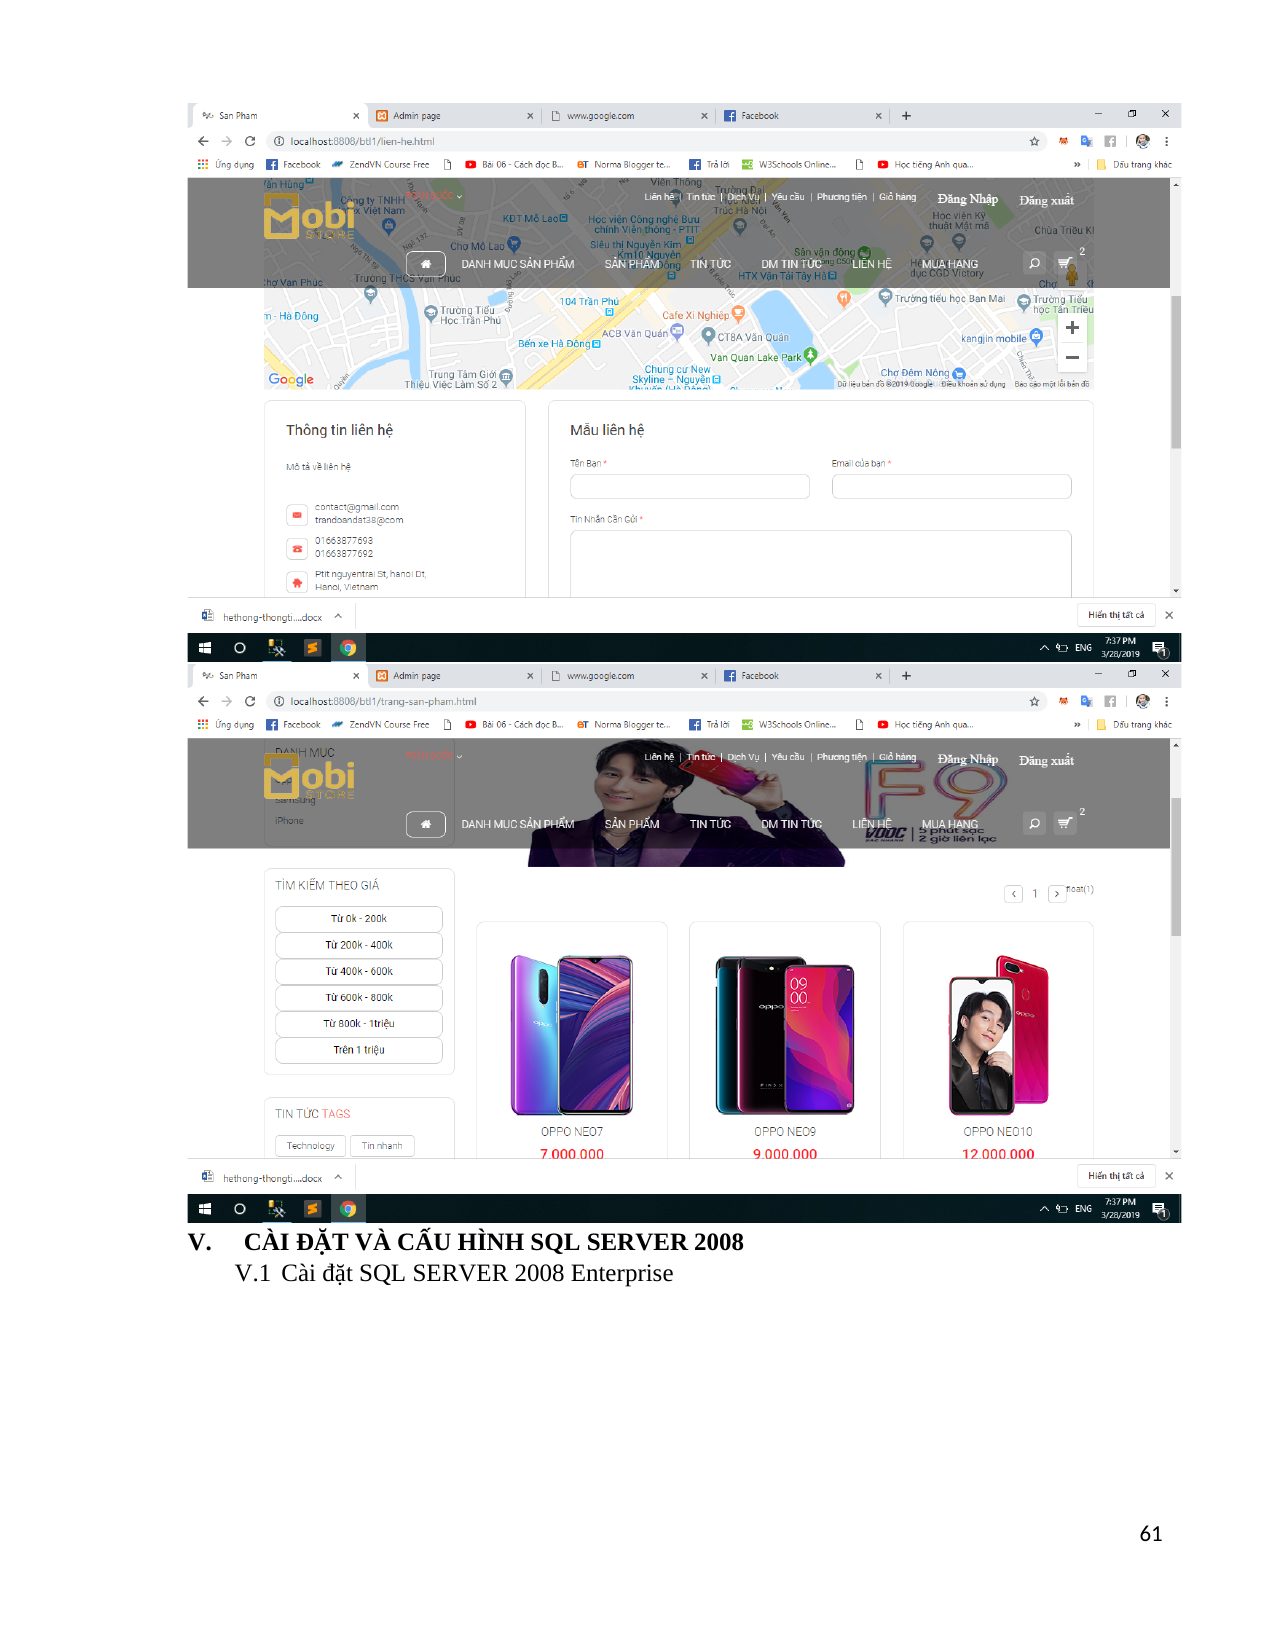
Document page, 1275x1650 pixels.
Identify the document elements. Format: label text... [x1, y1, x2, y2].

picture [187, 103, 1182, 662]
picture [187, 664, 1182, 1223]
list Cài đặt SQL SERVER 2008 Enterprise [234, 1258, 1162, 1286]
list CÀI ĐẶT VÀ CẤU HÌNH SQL SERVER 2008 [187, 1227, 1162, 1255]
